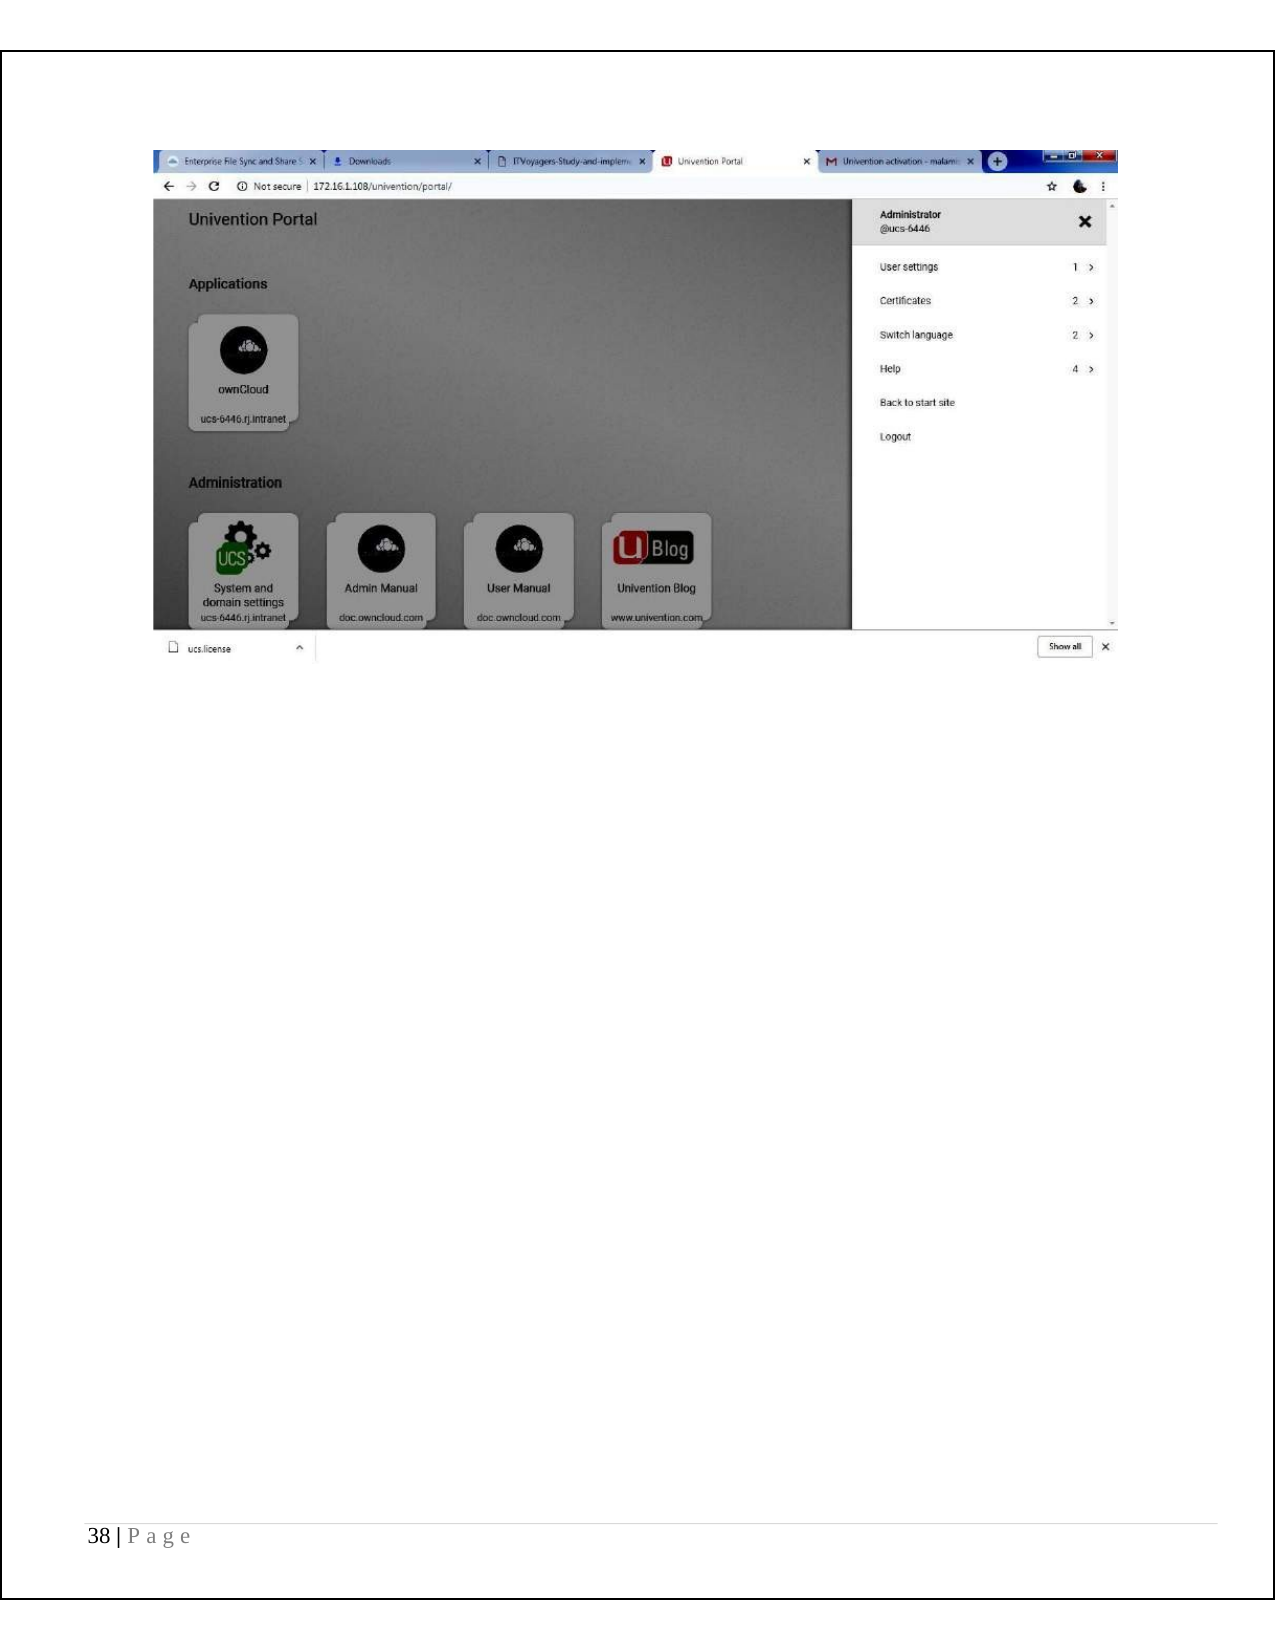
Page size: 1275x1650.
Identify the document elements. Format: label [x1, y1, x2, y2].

picture [153, 150, 1118, 664]
